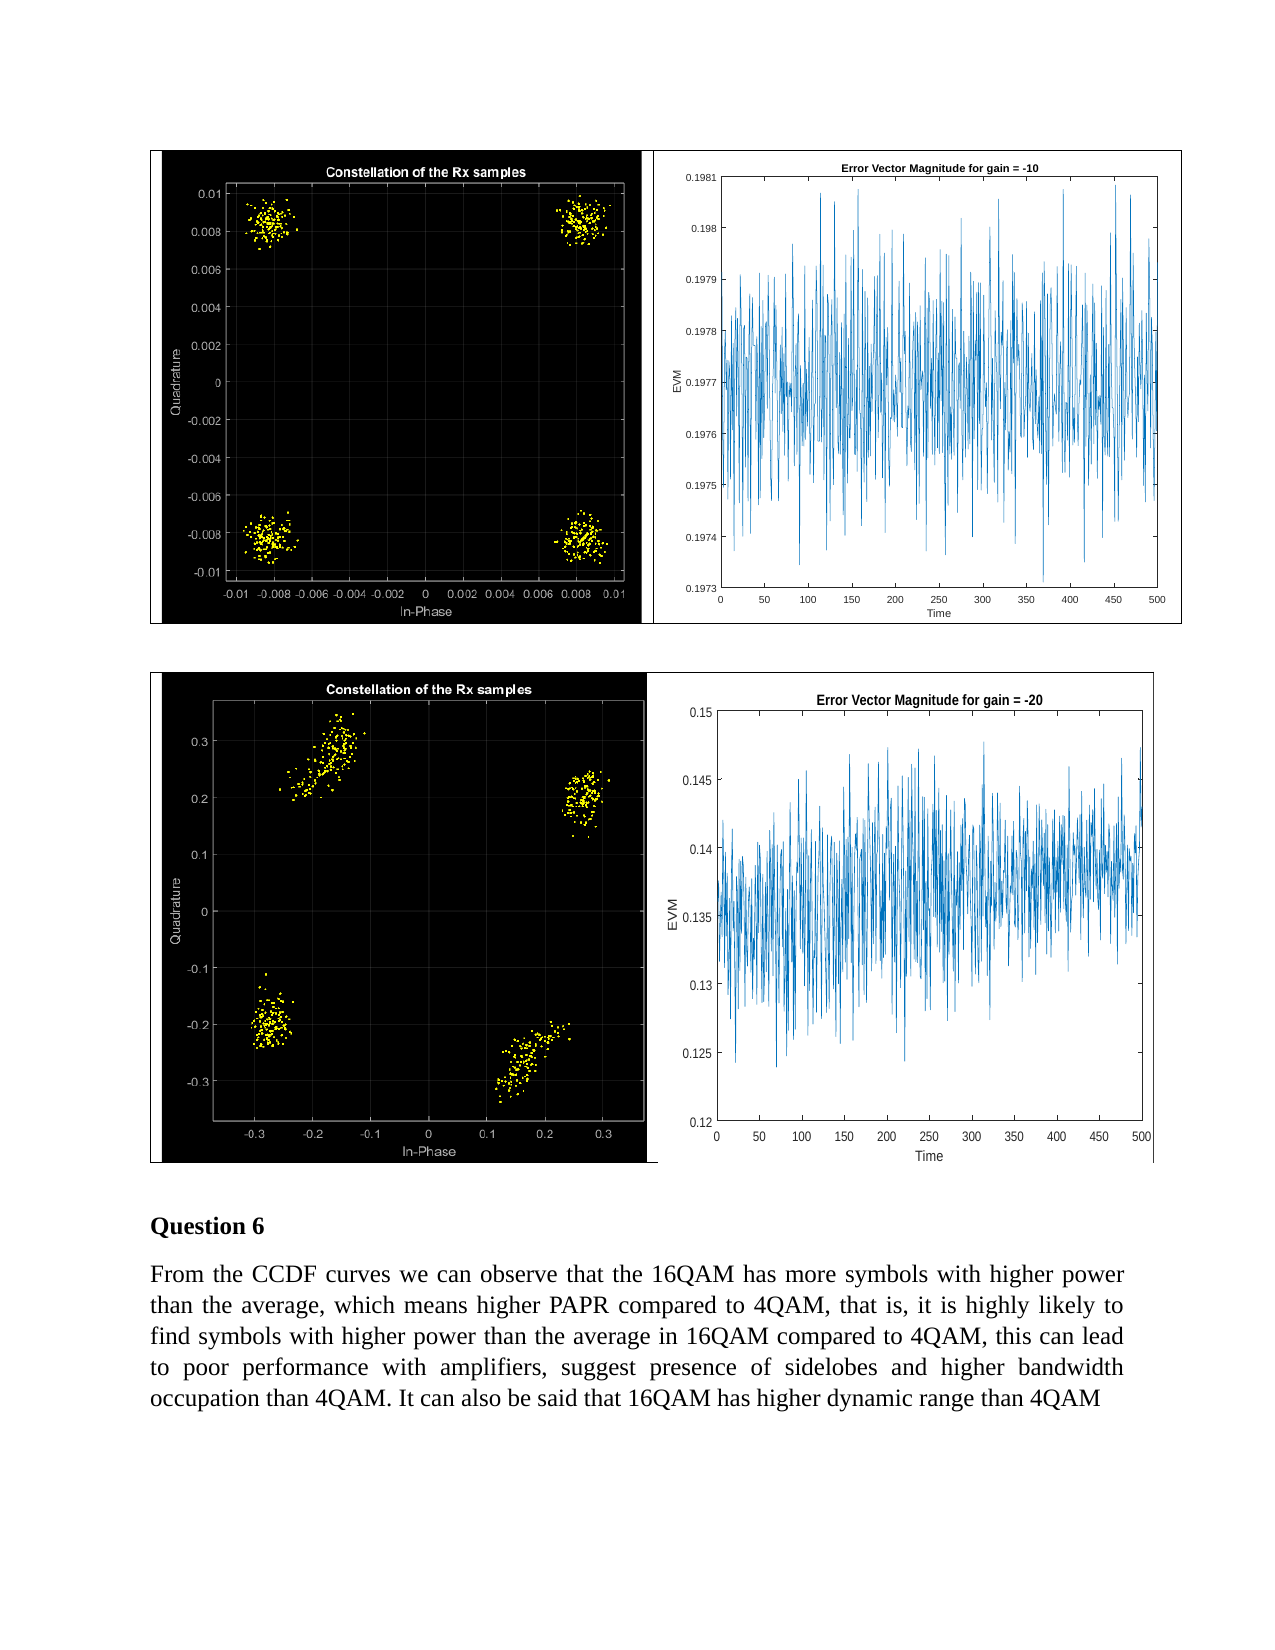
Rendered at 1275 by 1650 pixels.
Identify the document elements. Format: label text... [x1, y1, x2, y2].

table_header [1171, 151, 1181, 623]
table_header [647, 673, 658, 1162]
picture [161, 151, 642, 623]
table_header [151, 151, 161, 623]
table_header [151, 673, 161, 1162]
text From the CCDF curves we can observe that the 16QAM has more symbols with higher power than the average, which means higher PAPR compared to 4QAM, that is, it is highly likely to find symbols with higher power than the average in 16QAM compared to 4QAM, this can lead to poor performance with amplifiers, suggest presence of sidelobes and higher bandwidth occupation than 4QAM. It can also be said that 16QAM has higher dynamic range than 4QAM [150, 1259, 1125, 1412]
table_header [654, 151, 664, 623]
table_header [642, 151, 653, 623]
picture [161, 672, 647, 1163]
text Question 6 [150, 1211, 1125, 1240]
